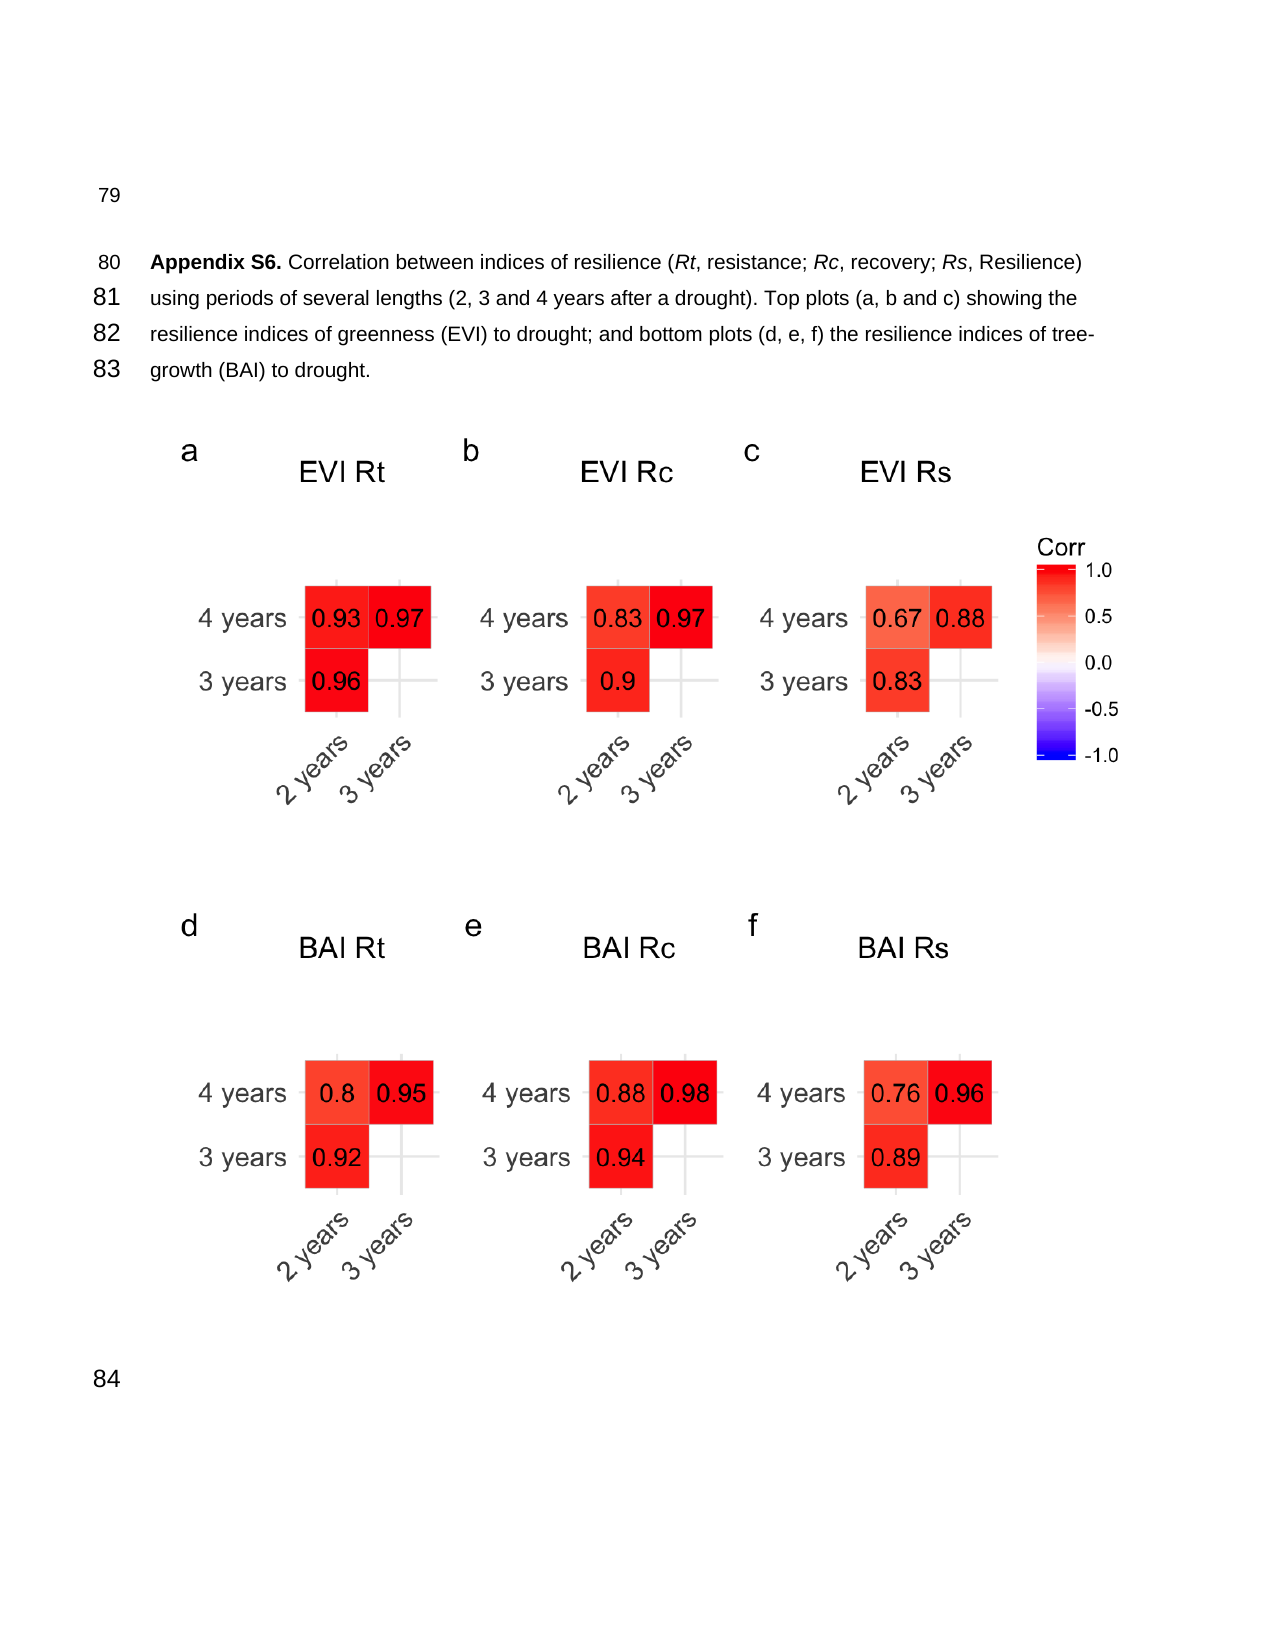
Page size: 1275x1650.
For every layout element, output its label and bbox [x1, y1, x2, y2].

picture [168, 412, 1144, 1388]
